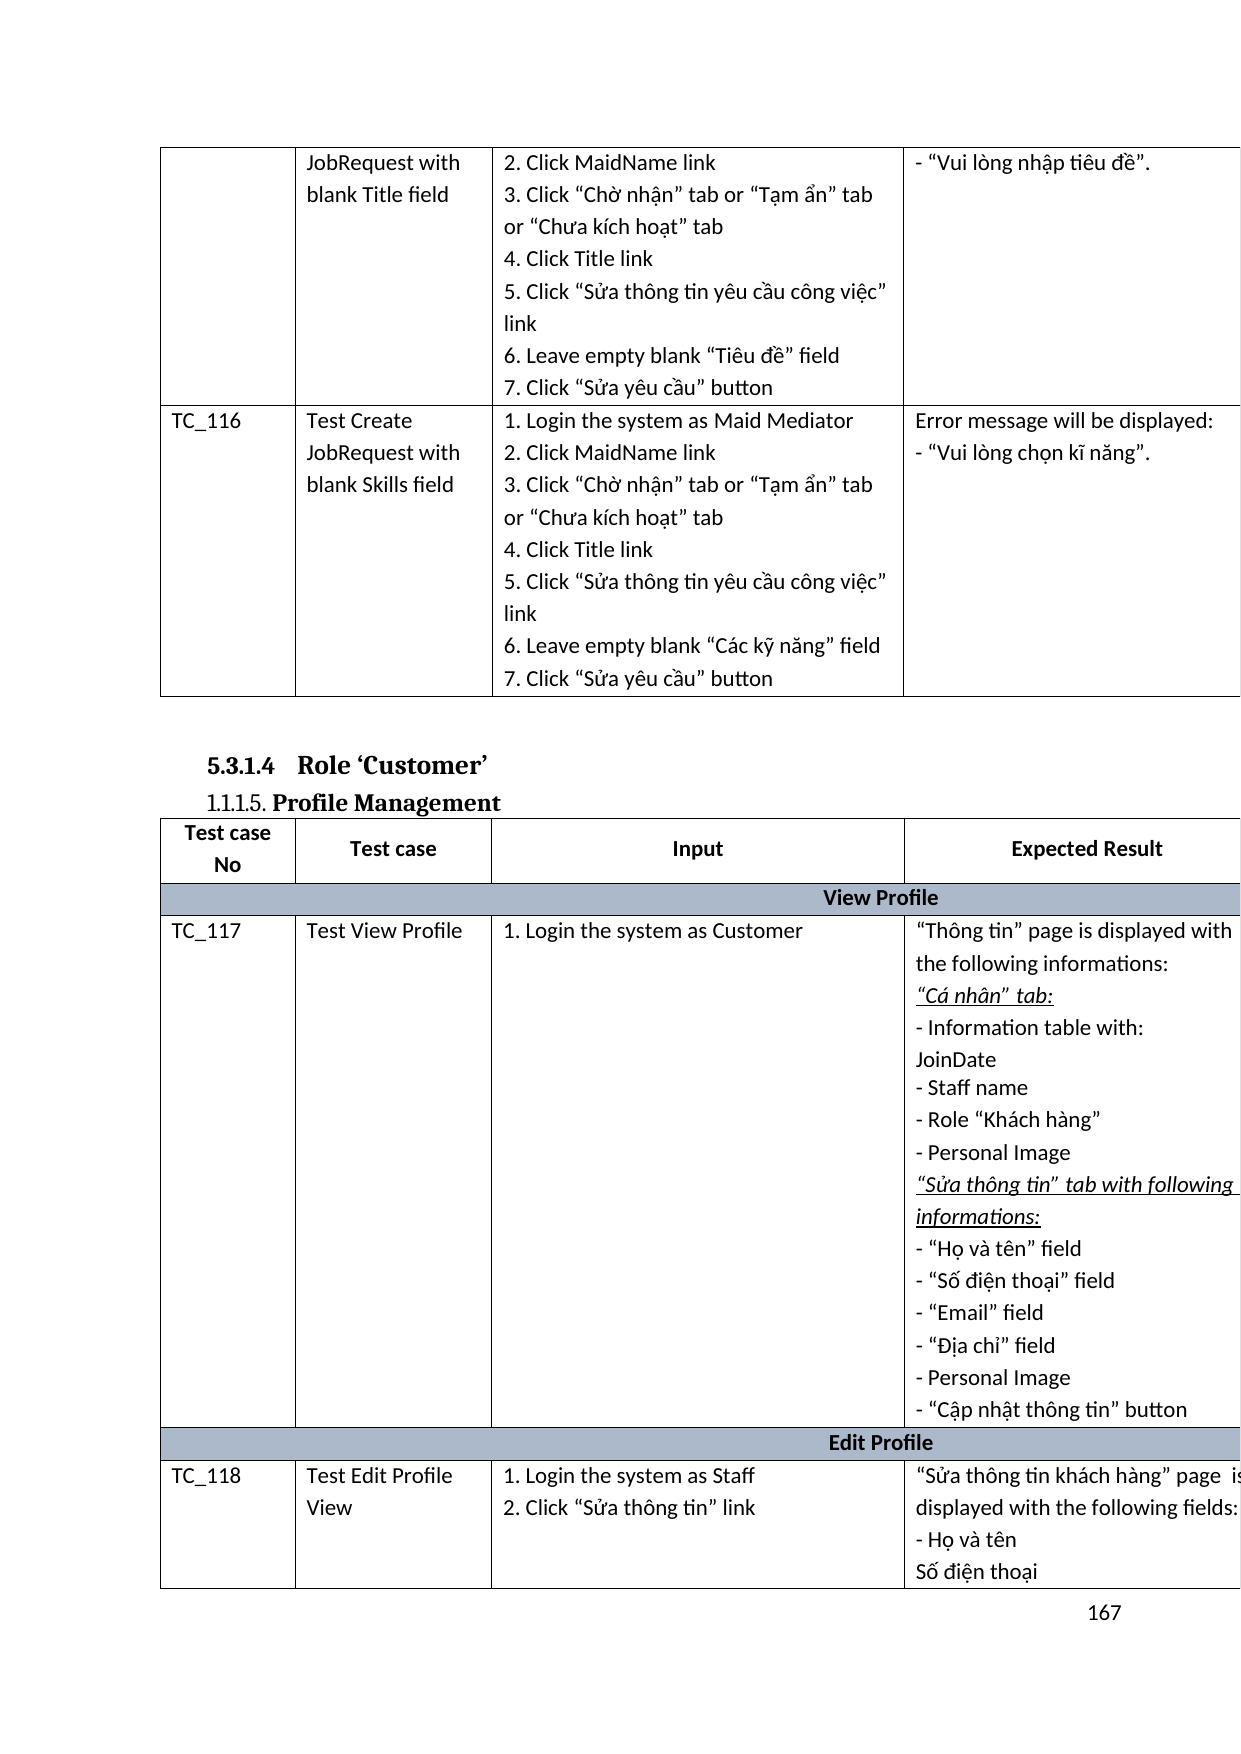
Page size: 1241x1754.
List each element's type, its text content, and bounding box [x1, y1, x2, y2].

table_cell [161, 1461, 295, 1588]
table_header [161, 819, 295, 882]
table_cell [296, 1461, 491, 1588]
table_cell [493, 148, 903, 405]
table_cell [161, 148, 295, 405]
subtitle Role ‘Customer’ [207, 750, 1122, 781]
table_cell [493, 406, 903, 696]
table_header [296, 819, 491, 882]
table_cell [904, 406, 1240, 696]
subtitle Profile Management [207, 789, 1122, 817]
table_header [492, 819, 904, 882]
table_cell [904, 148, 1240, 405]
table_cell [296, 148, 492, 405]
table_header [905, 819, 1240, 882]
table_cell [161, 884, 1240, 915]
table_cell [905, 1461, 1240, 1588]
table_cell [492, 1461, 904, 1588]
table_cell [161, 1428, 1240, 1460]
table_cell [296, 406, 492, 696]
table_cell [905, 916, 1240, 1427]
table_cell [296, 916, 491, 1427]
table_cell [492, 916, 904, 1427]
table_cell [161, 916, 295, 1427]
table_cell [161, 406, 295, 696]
